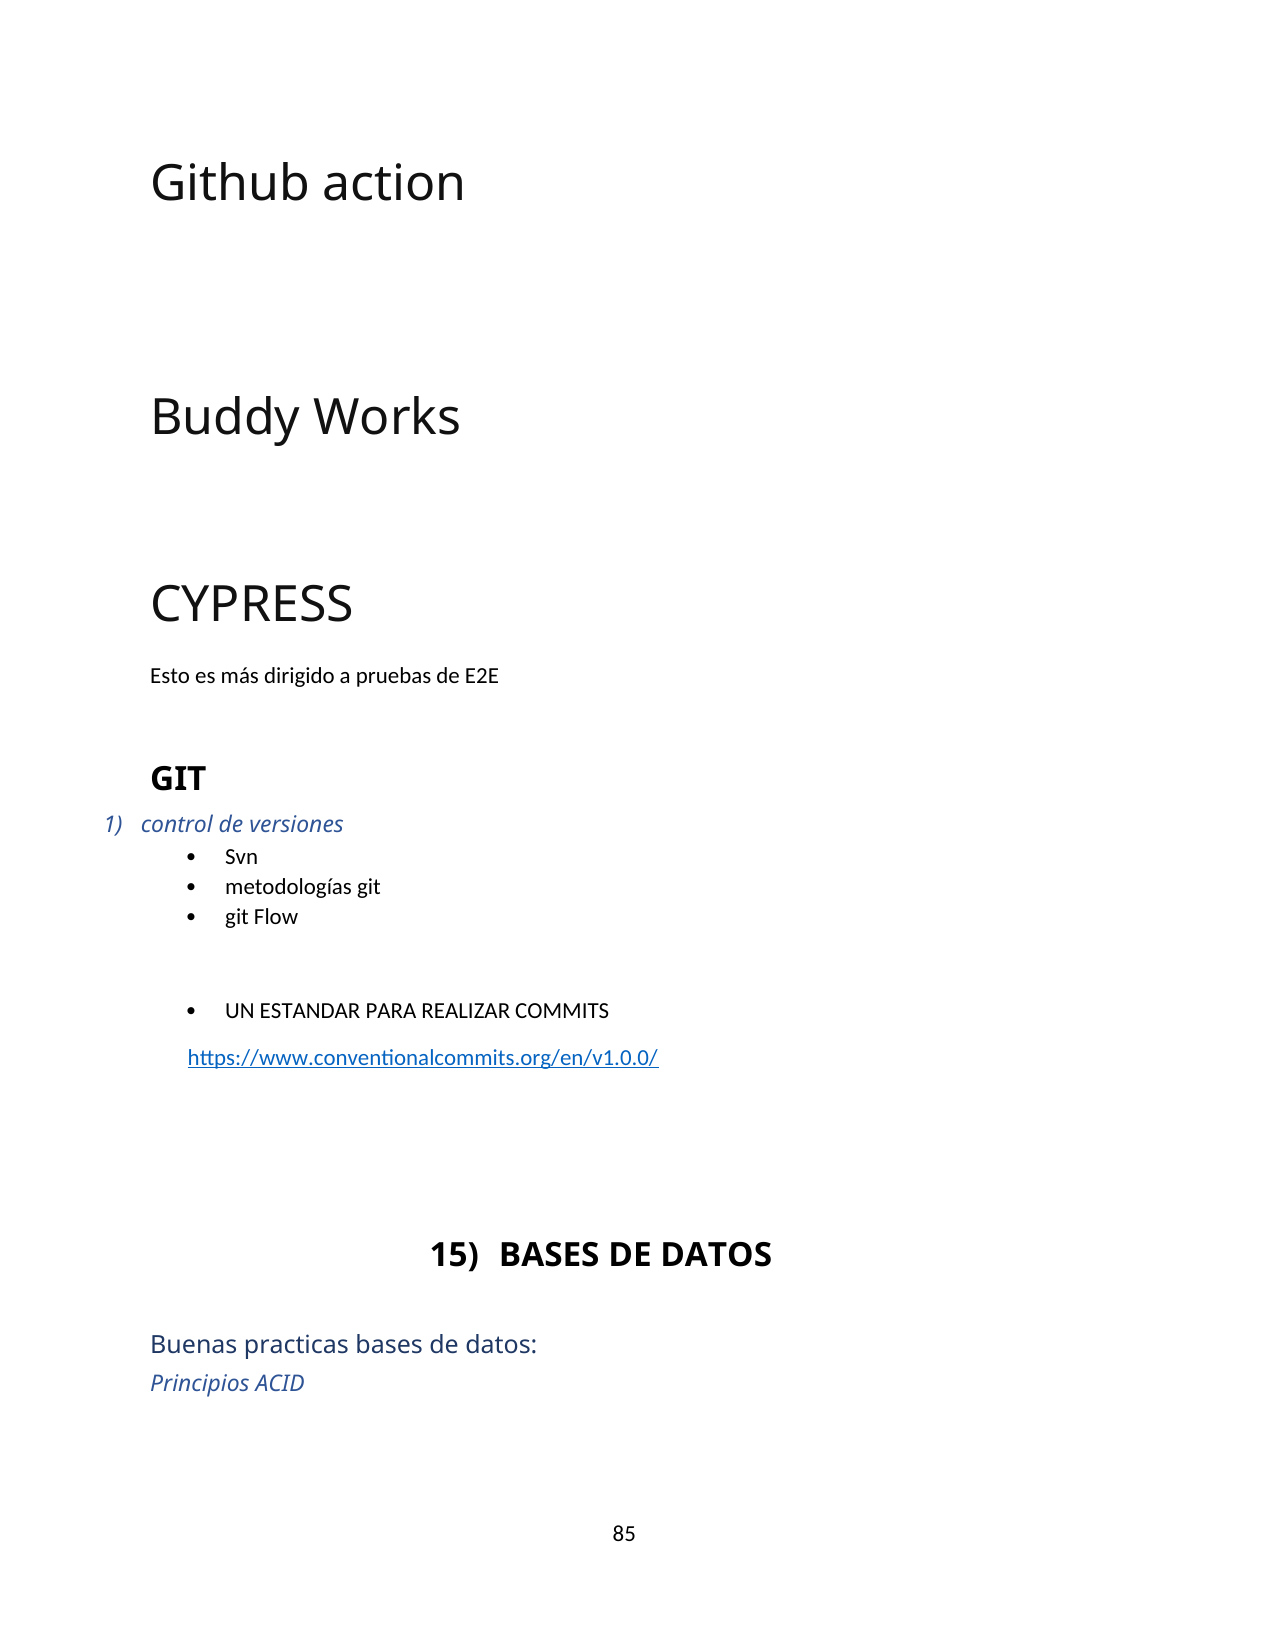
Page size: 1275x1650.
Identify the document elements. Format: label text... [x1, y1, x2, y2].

text Esto es más dirigido a pruebas de E2E [150, 661, 1098, 689]
subtitle Buddy Works [150, 381, 1098, 449]
subtitle BASES DE DATOS [103, 1230, 1098, 1276]
list metodologías git [187, 872, 1098, 900]
list git Flow [187, 902, 1098, 930]
subtitle Buenas practicas bases de datos: [150, 1326, 1098, 1360]
subtitle Principios ACID [150, 1367, 1098, 1398]
subtitle CYPRESS [150, 568, 1098, 636]
list Svn [187, 842, 1098, 870]
subtitle control de versiones [103, 808, 1098, 839]
subtitle GIT [150, 755, 1098, 800]
text https://www.conventionalcommits.org/en/v1.0.0/ [150, 1043, 1098, 1071]
subtitle Github action [150, 147, 1098, 215]
list UN ESTANDAR PARA REALIZAR COMMITS [187, 996, 1098, 1024]
